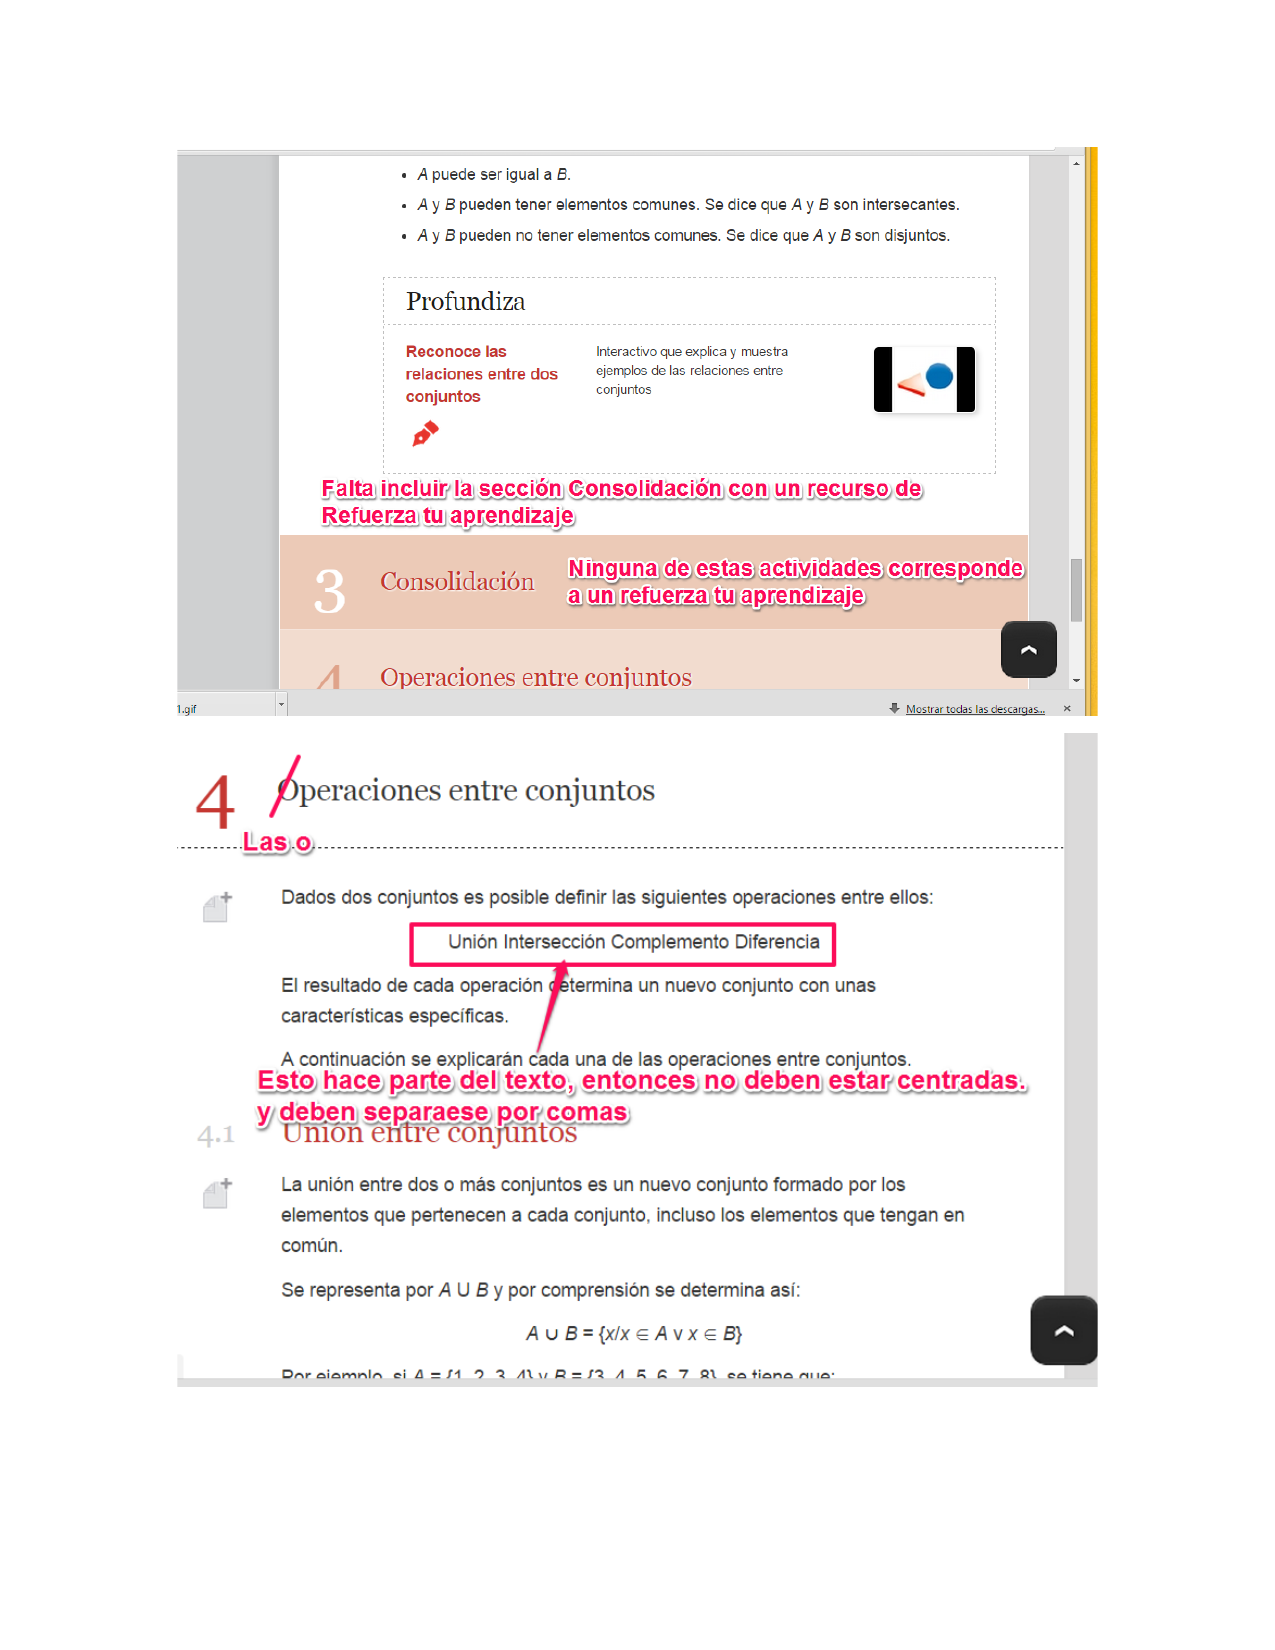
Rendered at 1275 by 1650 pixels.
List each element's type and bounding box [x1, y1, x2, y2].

picture [177, 147, 1098, 716]
picture [177, 733, 1098, 1387]
